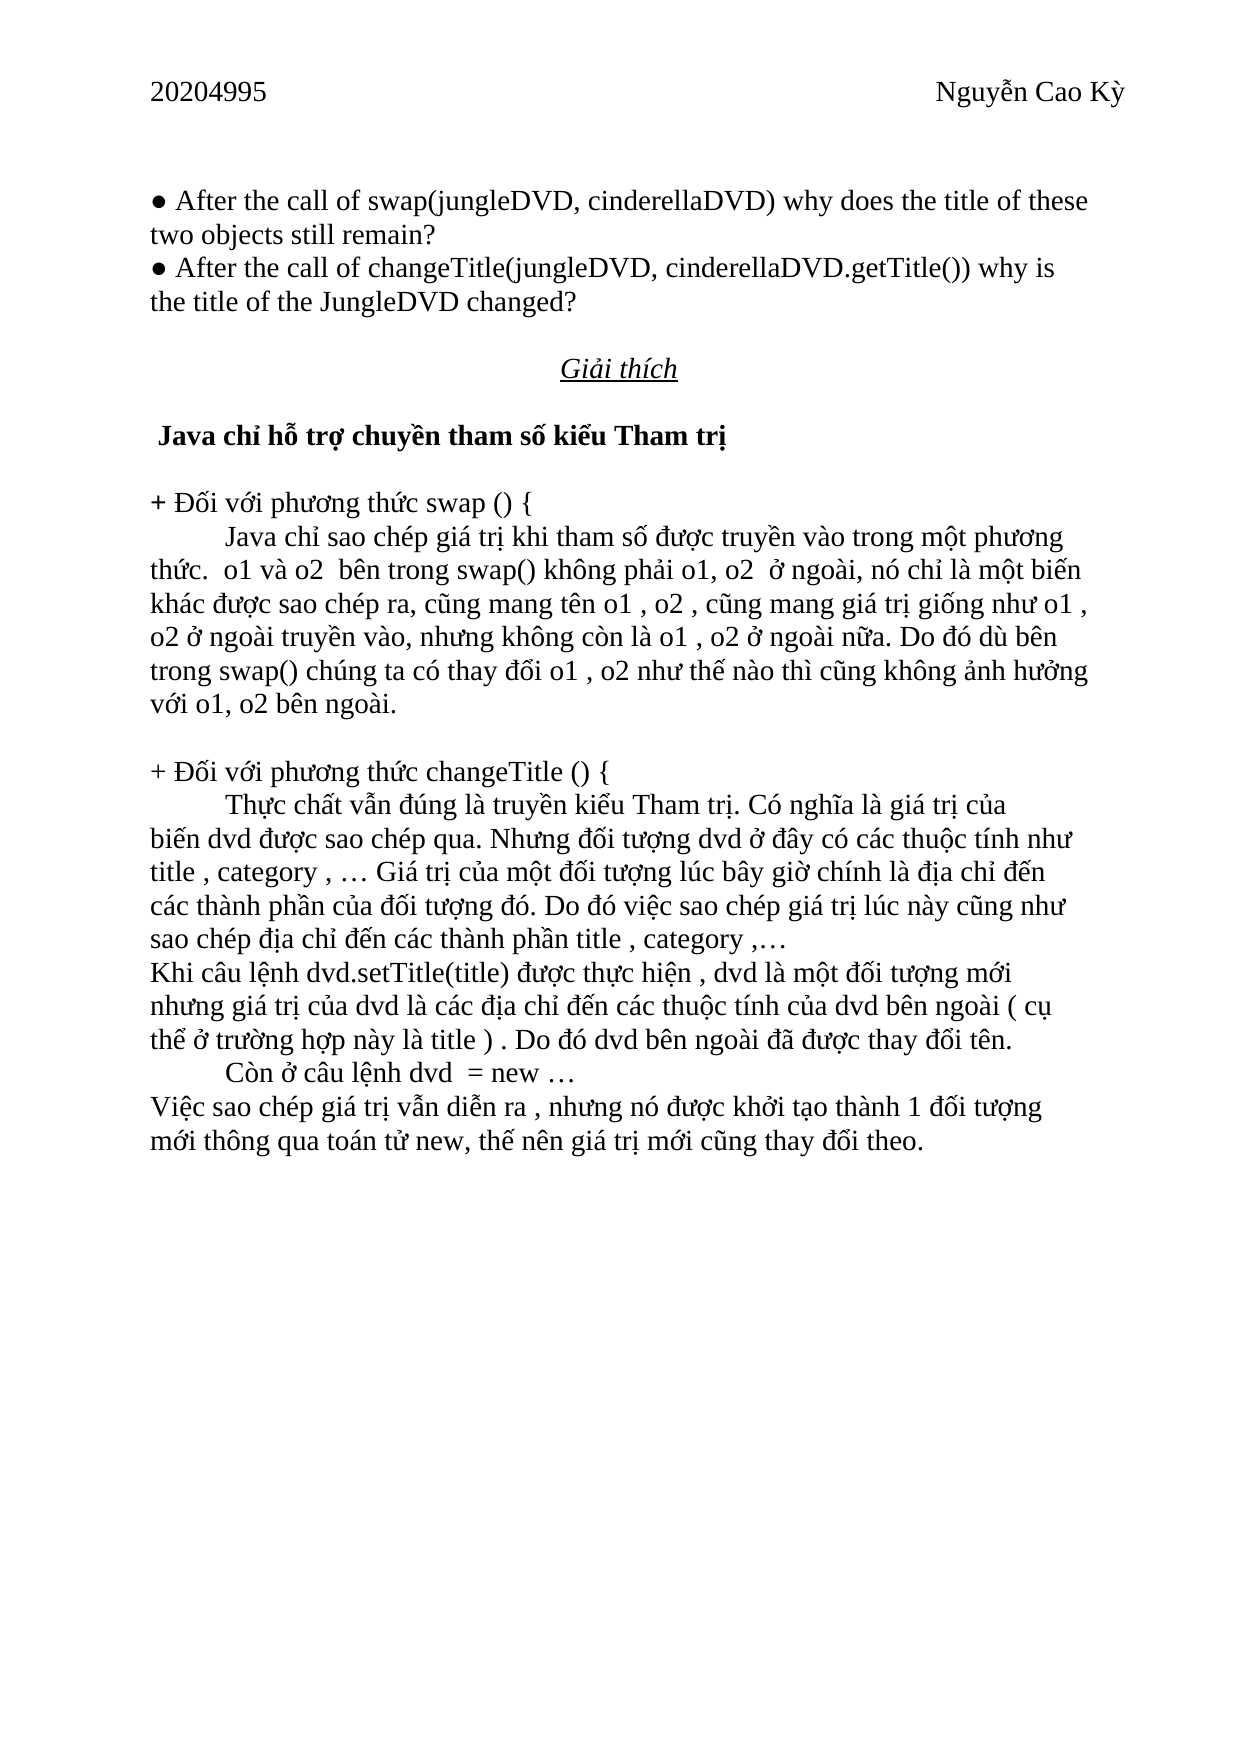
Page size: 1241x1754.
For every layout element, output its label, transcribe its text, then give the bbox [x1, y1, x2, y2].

text + Đối với phương thức changeTitle () { [150, 754, 1090, 787]
text Java chỉ sao chép giá trị khi tham số được truyền vào trong một phương thức. o1 và o2 bên trong swap() không phải o1, o2 ở ngoài, nó chỉ là một biến khác được sao chép ra, cũng mang tên o1 , o2 , cũng mang giá trị giống như o1 , o2 ở ngoài truyền vào, nhưng không còn là o1 , o2 ở ngoài nữa. Do đó dù bên trong swap() chúng ta có thay đổi o1 , o2 như thế nào thì cũng không ảnh hưởng với o1, o2 bên ngoài. [150, 519, 1090, 720]
text Khi câu lệnh dvd.setTitle(title) được thực hiện , dvd là một đối tượng mới nhưng giá trị của dvd là các địa chỉ đến các thuộc tính của dvd bên ngoài ( cụ thể ở trường hợp này là title ) . Do đó dvd bên ngoài đã được thay đổi tên. [150, 955, 1090, 1056]
text Còn ở câu lệnh dvd = new … [150, 1056, 1090, 1089]
text Việc sao chép giá trị vẫn diễn ra , nhưng nó được khởi tạo thành 1 đối tượng mới thông qua toán tử new, thế nên giá trị mới cũng thay đổi theo. [150, 1089, 1090, 1156]
text Thực chất vẫn đúng là truyền kiểu Tham trị. Có nghĩa là giá trị của biến dvd được sao chép qua. Nhưng đối tượng dvd ở đây có các thuộc tính như title , category , … Giá trị của một đối tượng lúc bây giờ chính là địa chỉ đến các thành phần của đối tượng đó. Do đó việc sao chép giá trị lúc này cũng như sao chép địa chỉ đến các thành phần title , category ,… [150, 787, 1090, 955]
text Java chỉ hỗ trợ chuyền tham số kiểu Tham trị [157, 418, 1090, 452]
text + Đối với phương thức swap () { [150, 485, 1090, 519]
text ● After the call of swap(jungleDVD, cinderellaDVD) why does the title of these two objects still remain? [150, 183, 1090, 251]
text Giải thích [150, 351, 1090, 385]
text ● After the call of changeTitle(jungleDVD, cinderellaDVD.getTitle()) why is the title of the JungleDVD changed? [150, 251, 1090, 318]
